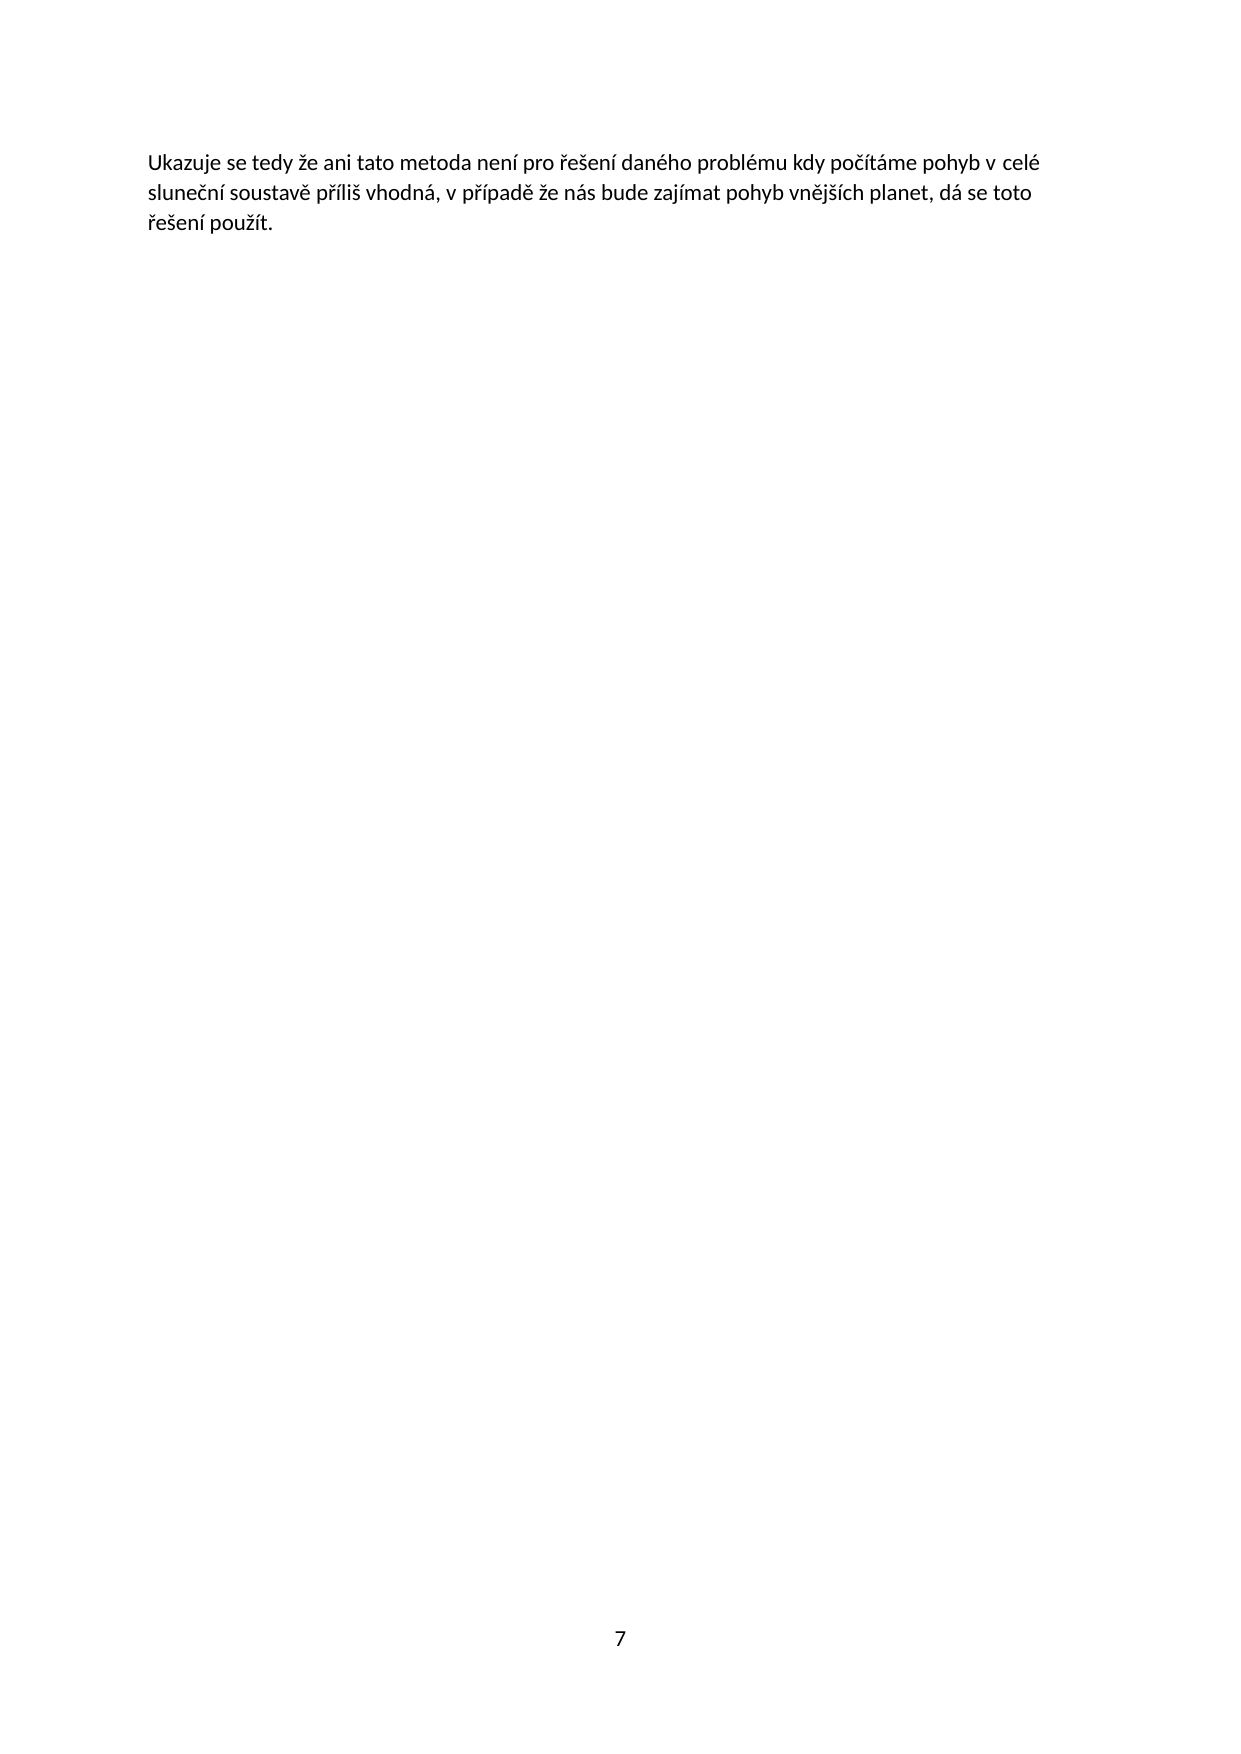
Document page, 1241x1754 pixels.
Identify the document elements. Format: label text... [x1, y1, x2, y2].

text Ukazuje se tedy že ani tato metoda není pro řešení daného problému kdy počítáme pohyb v celé sluneční soustavě příliš vhodná, v případě že nás bude zajímat pohyb vnějších planet, dá se toto řešení použít. [148, 148, 1093, 236]
